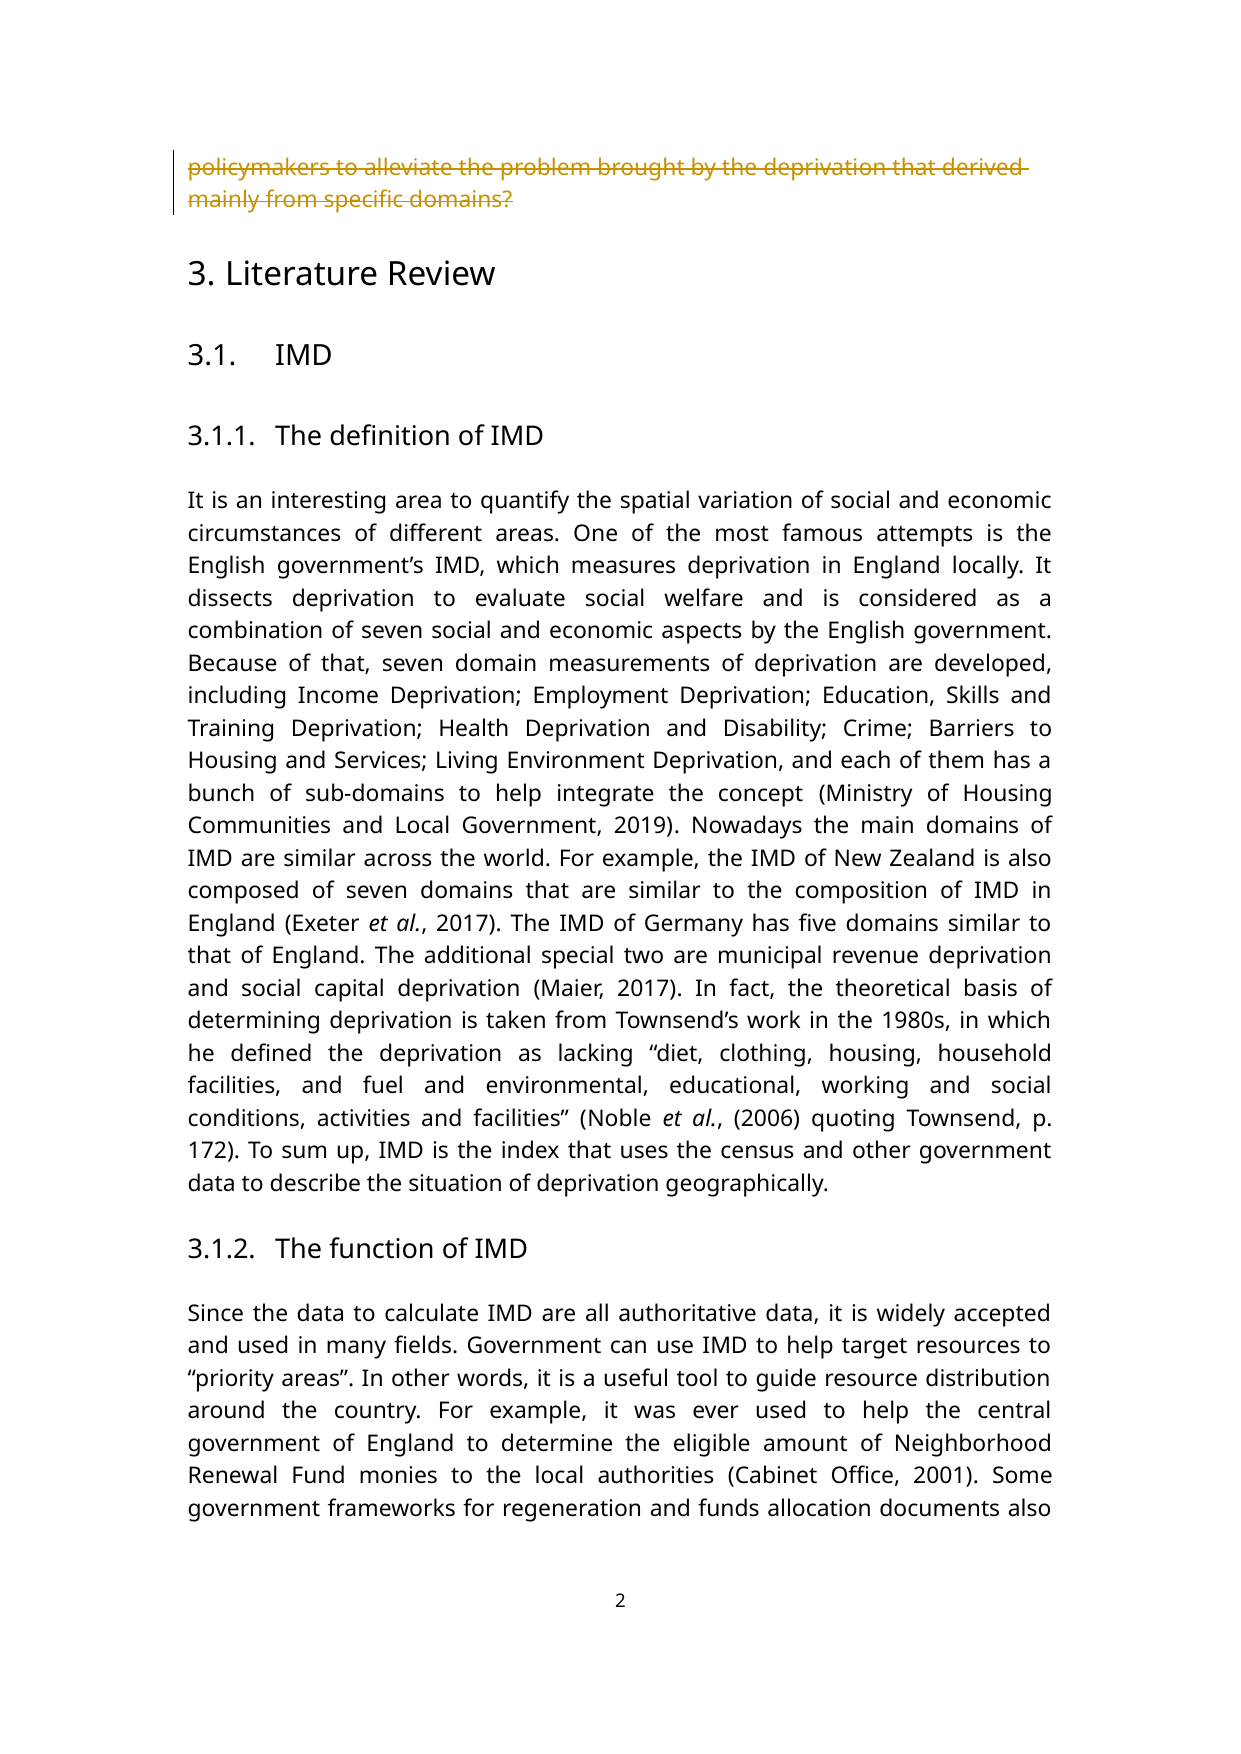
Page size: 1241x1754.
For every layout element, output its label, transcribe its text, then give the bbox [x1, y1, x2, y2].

text It is an interesting area to quantify the spatial variation of social and economic circumstances of different areas. One of the most famous attempts is the English government’s IMD, which measures deprivation in England locally. It dissects deprivation to evaluate social welfare and is considered as a combination of seven social and economic aspects by the English government. Because of that, seven domain measurements of deprivation are developed, including Income Deprivation; Employment Deprivation; Education, Skills and Training Deprivation; Health Deprivation and Disability; Crime; Barriers to Housing and Services; Living Environment Deprivation, and each of them has a bunch of sub-domains to help integrate the concept (Ministry of Housing Communities and Local Government, 2019). Nowadays the main domains of IMD are similar across the world. For example, the IMD of New Zealand is also composed of seven domains that are similar to the composition of IMD in England (Exeter et al., 2017). The IMD of Germany has five domains similar to that of England. The additional special two are municipal revenue deprivation and social capital deprivation (Maier, 2017). In fact, the theoretical basis of determining deprivation is taken from Townsend’s work in the 1980s, in which he defined the deprivation as lacking “diet, clothing, housing, household facilities, and fuel and environmental, educational, working and social conditions, activities and facilities” (Noble et al., (2006) quoting Townsend, p. 172). To sum up, IMD is the index that uses the census and other government data to describe the situation of deprivation geographically. [187, 484, 1053, 1199]
subtitle Literature Review [187, 240, 1053, 305]
subtitle The definition of IMD [187, 402, 1053, 467]
subtitle IMD [187, 321, 1053, 386]
subtitle The function of IMD [187, 1215, 1053, 1280]
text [187, 1296, 1053, 1524]
